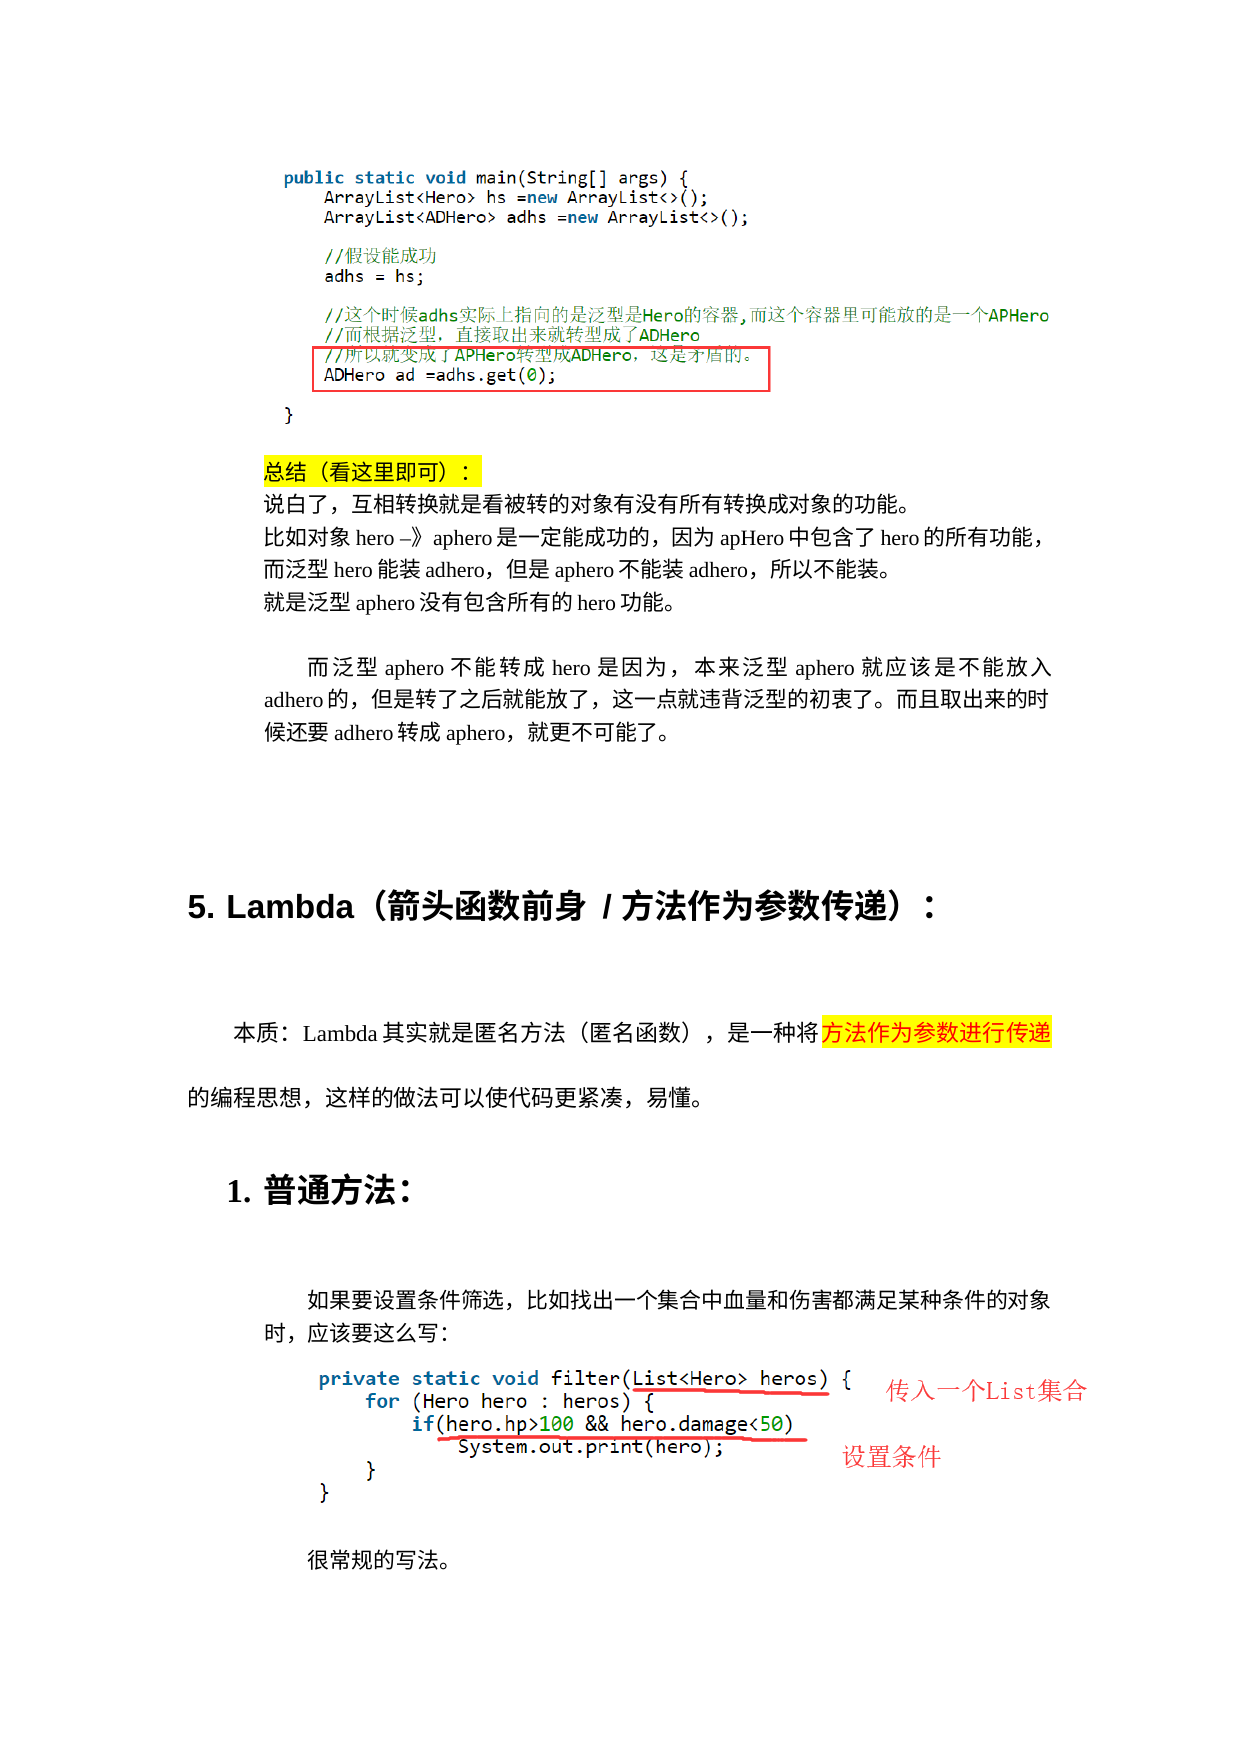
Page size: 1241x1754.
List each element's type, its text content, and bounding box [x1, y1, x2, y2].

list 说白了，互相转换就是看被转的对象有没有所有转换成对象的功能。 [264, 487, 1053, 519]
picture [263, 162, 1129, 437]
list 比如对象hero –》aphero是一定能成功的，因为apHero中包含了hero的所有功能， [264, 519, 1053, 552]
list 而泛型hero能装adhero，但是aphero不能装adhero，所以不能装。 [264, 552, 1053, 584]
text 本质：Lambda其实就是匿名方法（匿名函数），是一种将方法作为参数进行传递的编程思想，这样的做法可以使代码更紧凑，易懂。 [187, 999, 1053, 1129]
text 如果要设置条件筛选，比如找出一个集合中血量和伤害都满足某种条件的对象时，应该要这么写： [264, 1283, 1053, 1348]
list 而泛型aphero不能转成hero是因为，本来泛型aphero就应该是不能放入adhero的，但是转了之后就能放了，这一点就违背泛型的初衷了。而且取出来的时候还要adhero转成aphero，就更不可能了。 [264, 649, 1053, 747]
subtitle Lambda（箭头函数前身 / 方法作为参数传递）： [187, 872, 1053, 937]
text 很常规的写法。 [264, 1543, 1053, 1576]
subtitle 普通方法： [226, 1156, 1053, 1221]
picture [307, 1348, 1200, 1517]
list 就是泛型aphero没有包含所有的hero功能。 [264, 584, 1053, 617]
list 总结（看这里即可）： [264, 454, 1053, 487]
